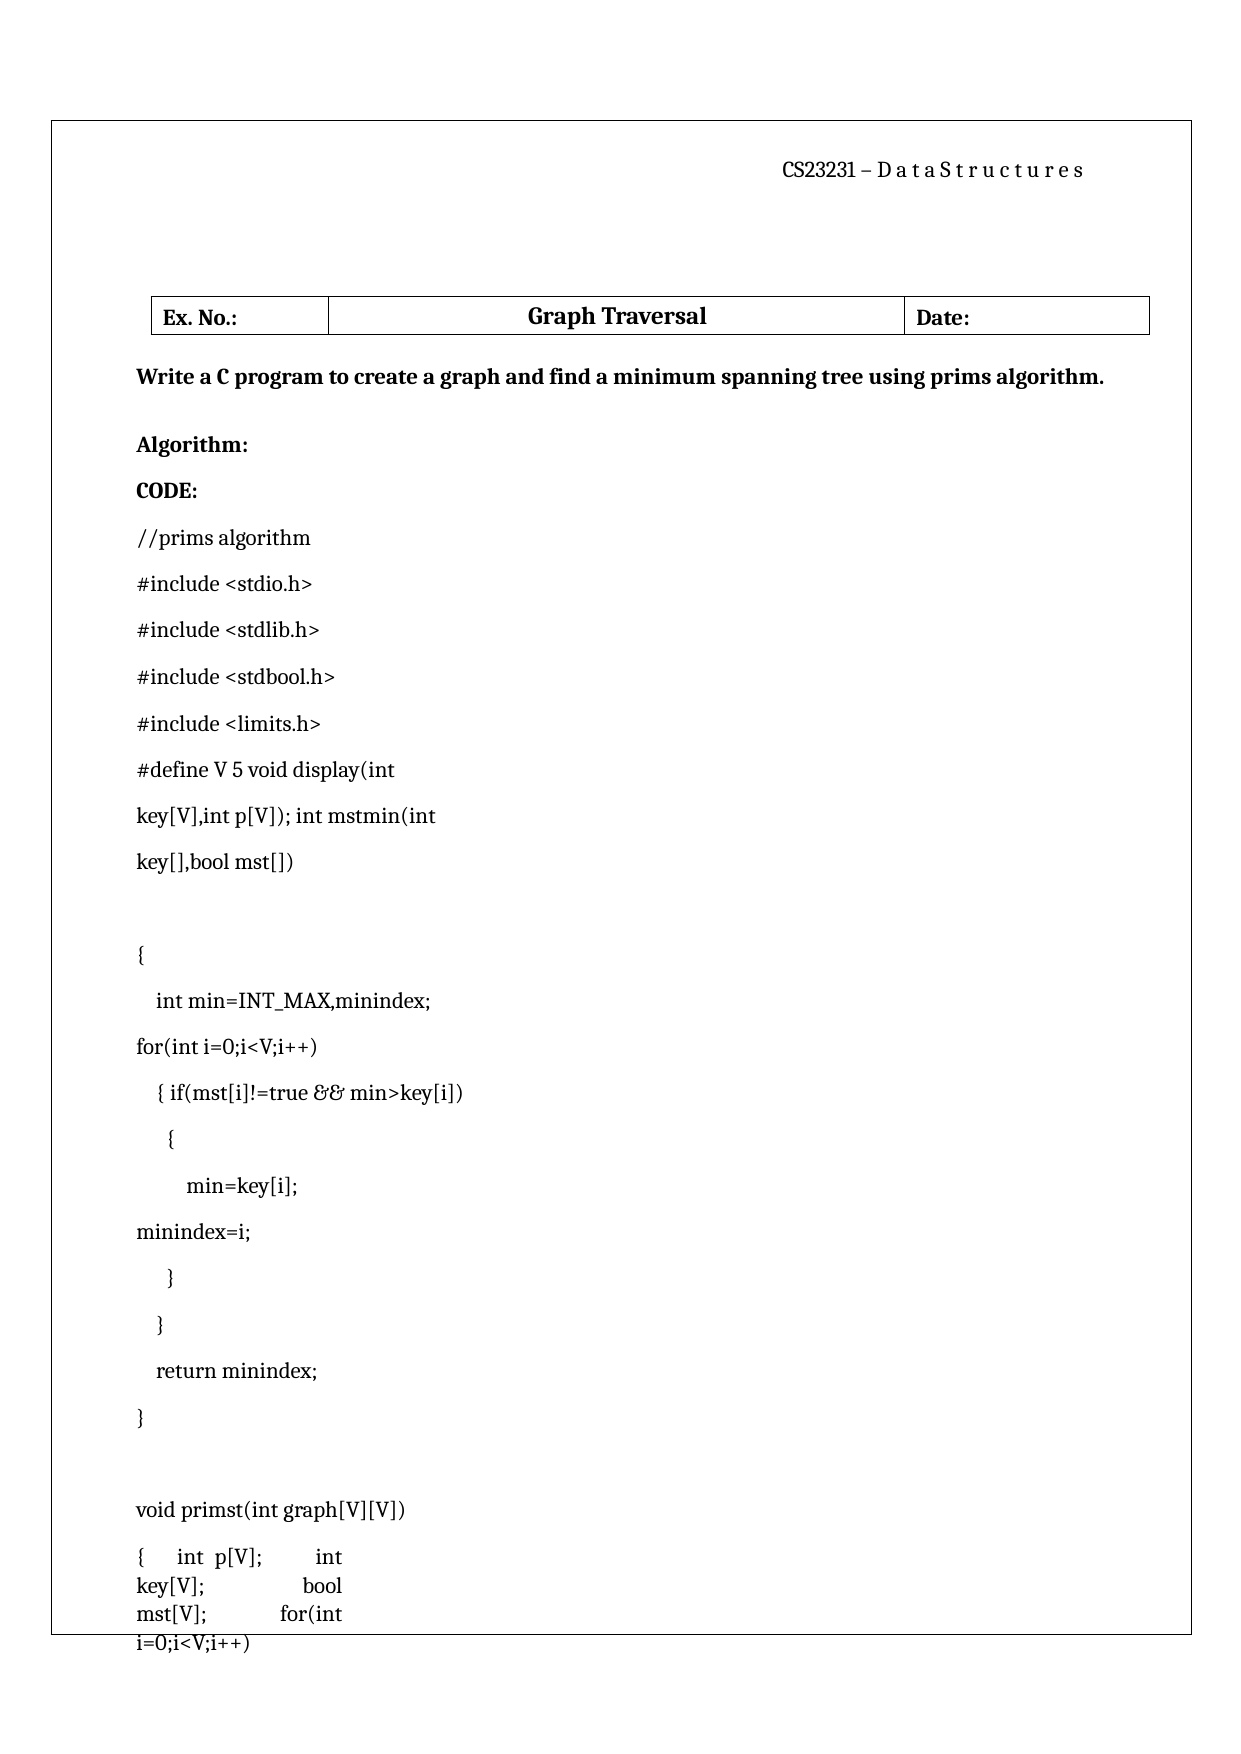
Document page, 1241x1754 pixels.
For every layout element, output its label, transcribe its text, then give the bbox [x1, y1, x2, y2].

table_header CS23231 – D a t a S t r u c t u r e s Write a C program to create a graph and find a minimum spanning tree using prims algorithm. Algorithm: CODE: //prims algorithm #include <stdio.h> #include <stdlib.h> #include <stdbool.h> #include <limits.h> #define V 5 void display(int key[V],int p[V]); int mstmin(int key[],bool mst[]) { int min=INT_MAX,minindex; for(int i=0;i<V;i++) { if(mst[i]!=true && min>key[i]) { min=key[i]; minindex=i; } } return minindex; } void primst(int graph[V][V]) { int p[V]; int key[V]; bool mst[V]; for(int i=0;i<V;i++) [52, 121, 1191, 1634]
